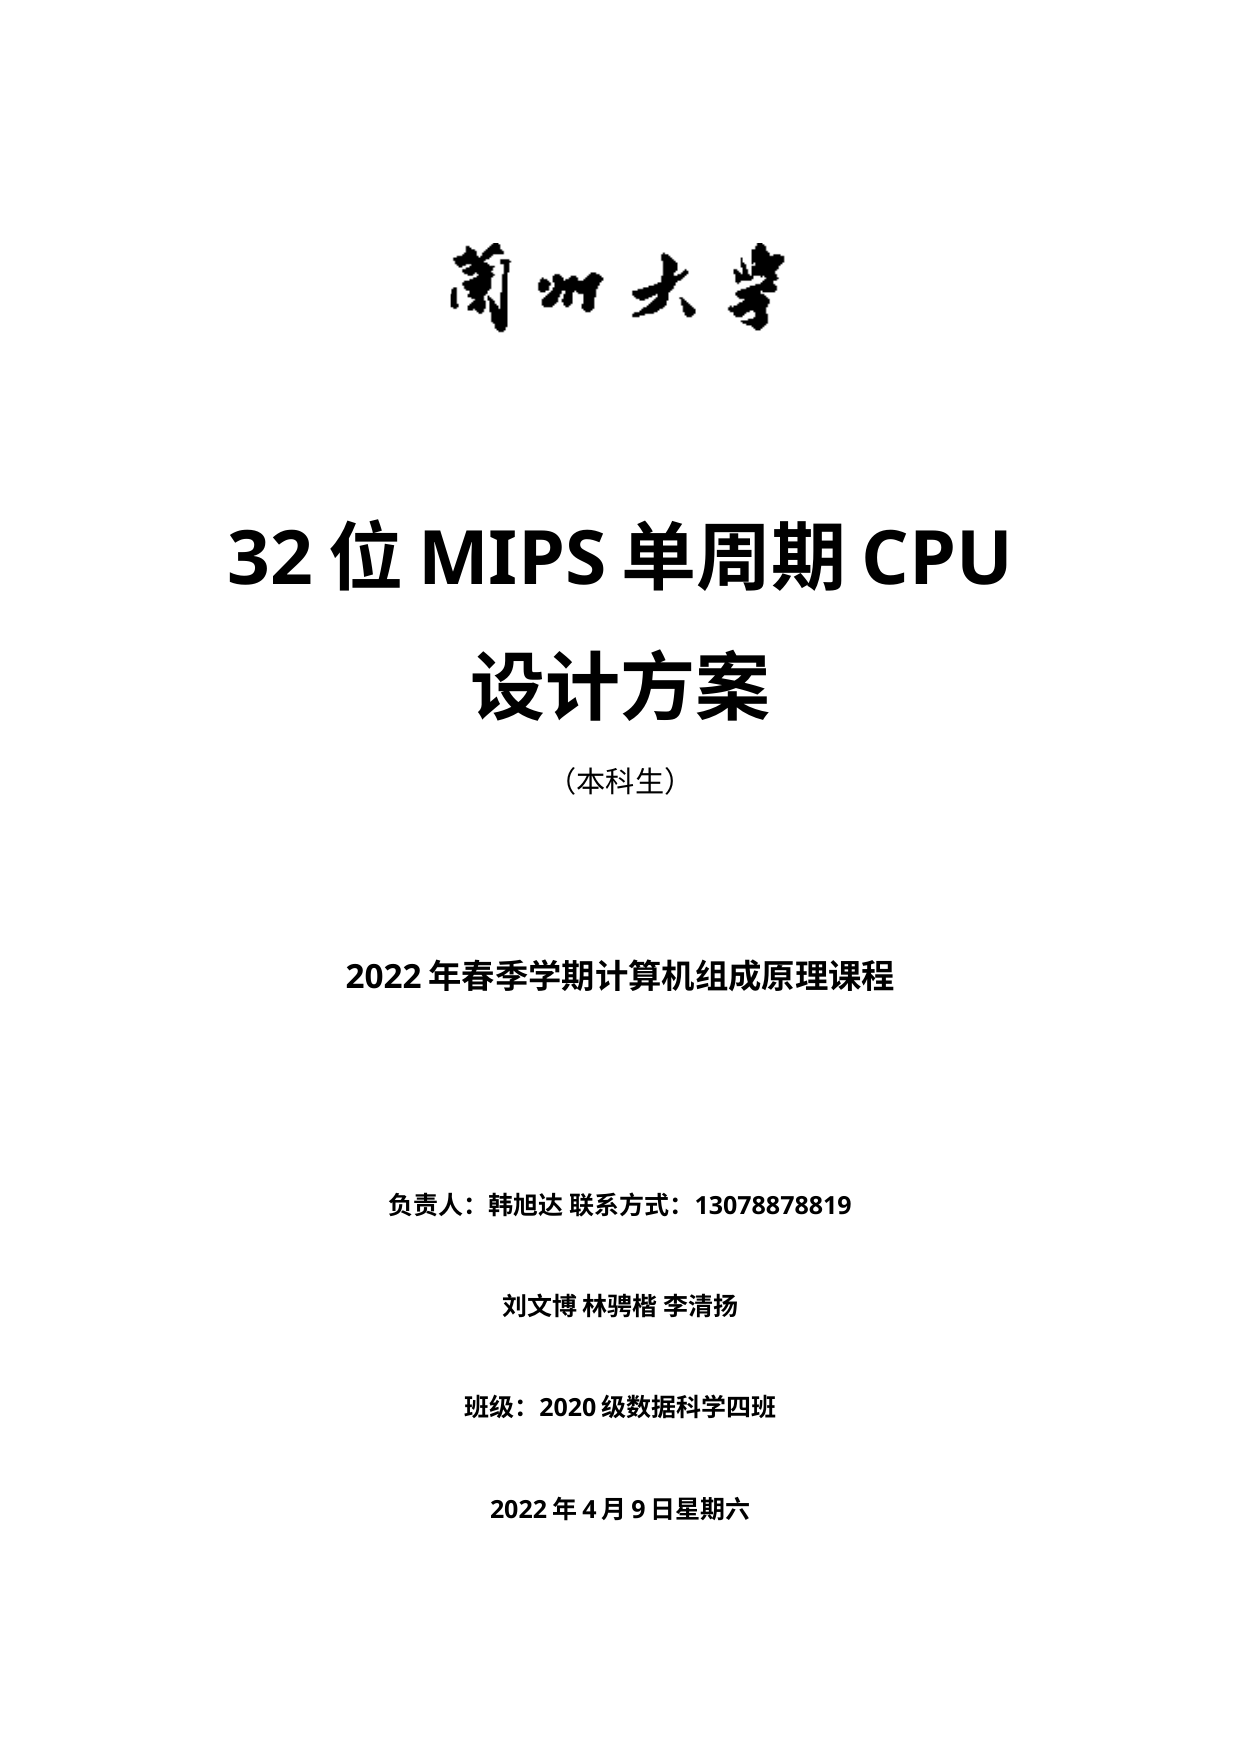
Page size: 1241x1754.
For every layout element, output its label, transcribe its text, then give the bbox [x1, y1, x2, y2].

text 刘文博 林骋楷 李清扬 [187, 1272, 1053, 1337]
text 负责人：韩旭达 联系方式： [187, 1171, 1053, 1236]
text 2022年4月9日星期六 [187, 1475, 1053, 1540]
text （本科生） [187, 747, 1053, 812]
text 32位MIPS单周期CPU设计方案 [187, 487, 1053, 747]
text ‬班级：2020级数据科学四班 [187, 1373, 1053, 1438]
text 2022年春季学期计算机组成原理课程 [187, 942, 1053, 1007]
